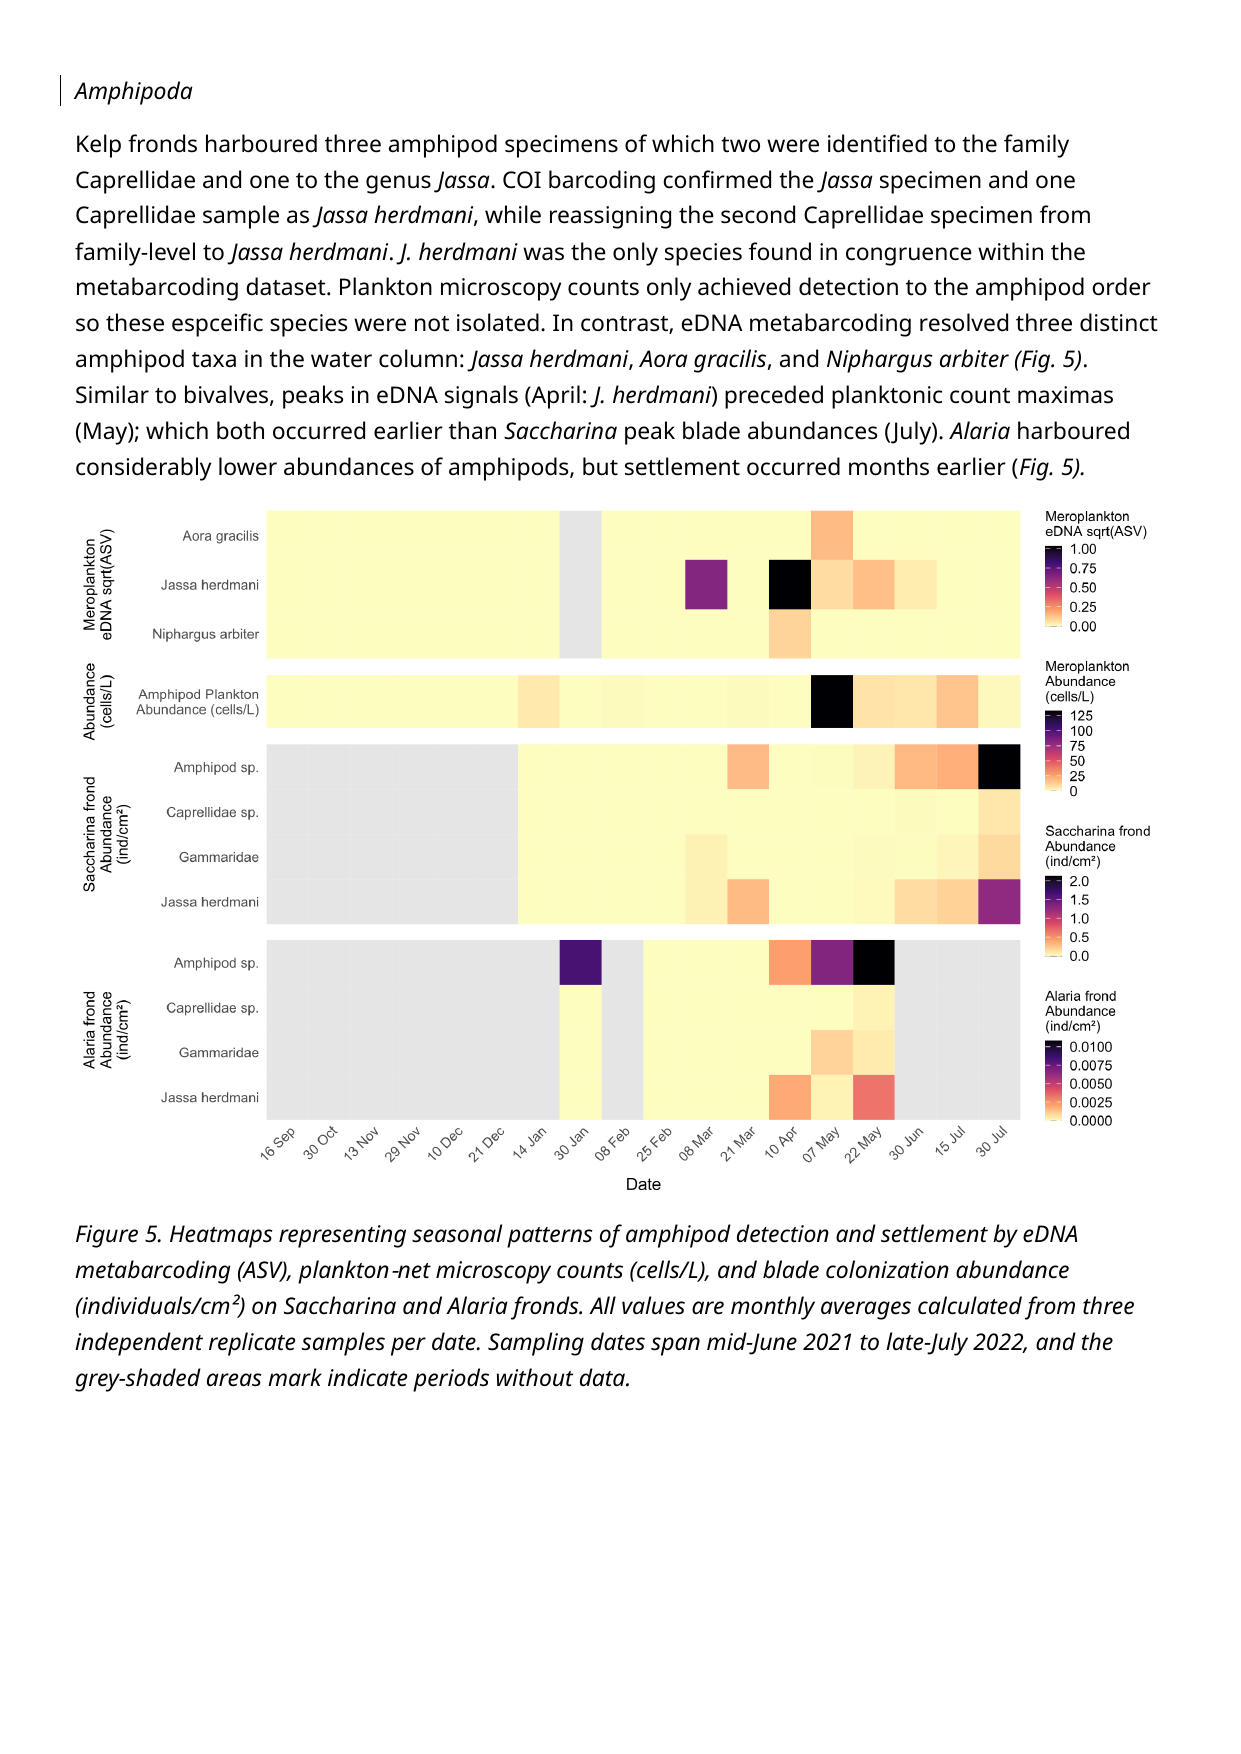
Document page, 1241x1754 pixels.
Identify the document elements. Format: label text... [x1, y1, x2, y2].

picture [75, 503, 1166, 1197]
text Figure 5. Heatmaps representing seasonal patterns of amphipod detection and settlement by eDNA metabarcoding (ASV), plankton‐net microscopy counts (cells/L), and blade colonization abundance (individuals/cm²) on Saccharina and Alaria fronds. All values are monthly averages calculated from three independent replicate samples per date. Sampling dates span mid-June 2021 to late-July 2022, and the grey-shaded areas mark indicate periods without data. [75, 1218, 1165, 1393]
text Kelp fronds harboured three amphipod specimens of which two were identified to the family Caprellidae and one to the genus Jassa. COI barcoding confirmed the Jassa specimen and one Caprellidae sample as Jassa herdmani, while reassigning the second Caprellidae specimen from family-level to Jassa herdmani. J. herdmani was the only species found in congruence within the metabarcoding dataset. Plankton microscopy counts only achieved detection to the amphipod order so these espceific species were not isolated. In contrast, eDNA metabarcoding resolved three distinct amphipod taxa in the water column: Jassa herdmani, Aora gracilis, and Niphargus arbiter (Fig. 5). Similar to bivalves, peaks in eDNA signals (April: J. herdmani) preceded planktonic count maximas (May); which both occurred earlier than Saccharina peak blade abundances (July). Alaria harboured considerably lower abundances of amphipods, but settlement occurred months earlier (Fig. 5). [75, 128, 1165, 482]
text Amphipoda [75, 75, 1165, 106]
